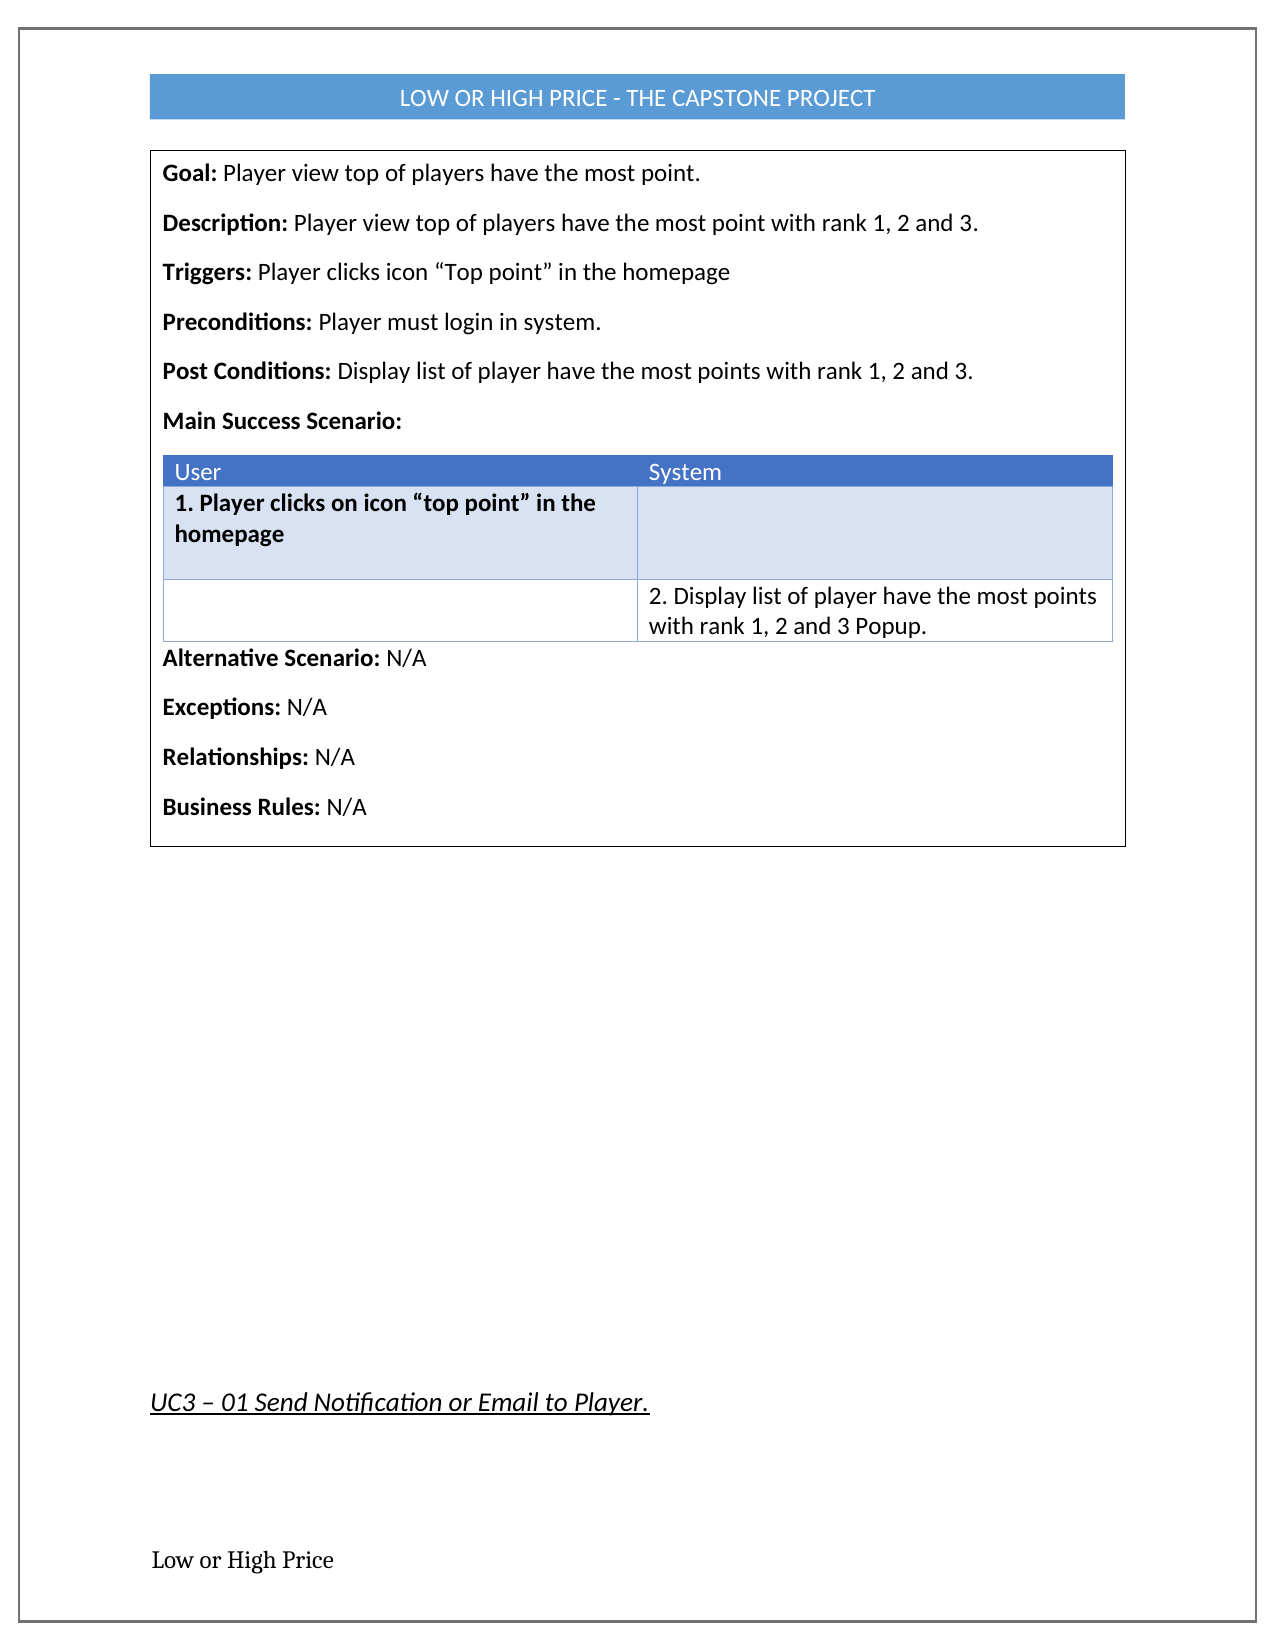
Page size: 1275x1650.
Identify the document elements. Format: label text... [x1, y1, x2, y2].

text UC3 – 01 Send Notification or Email to Player. [150, 1385, 1125, 1418]
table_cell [151, 151, 1125, 846]
